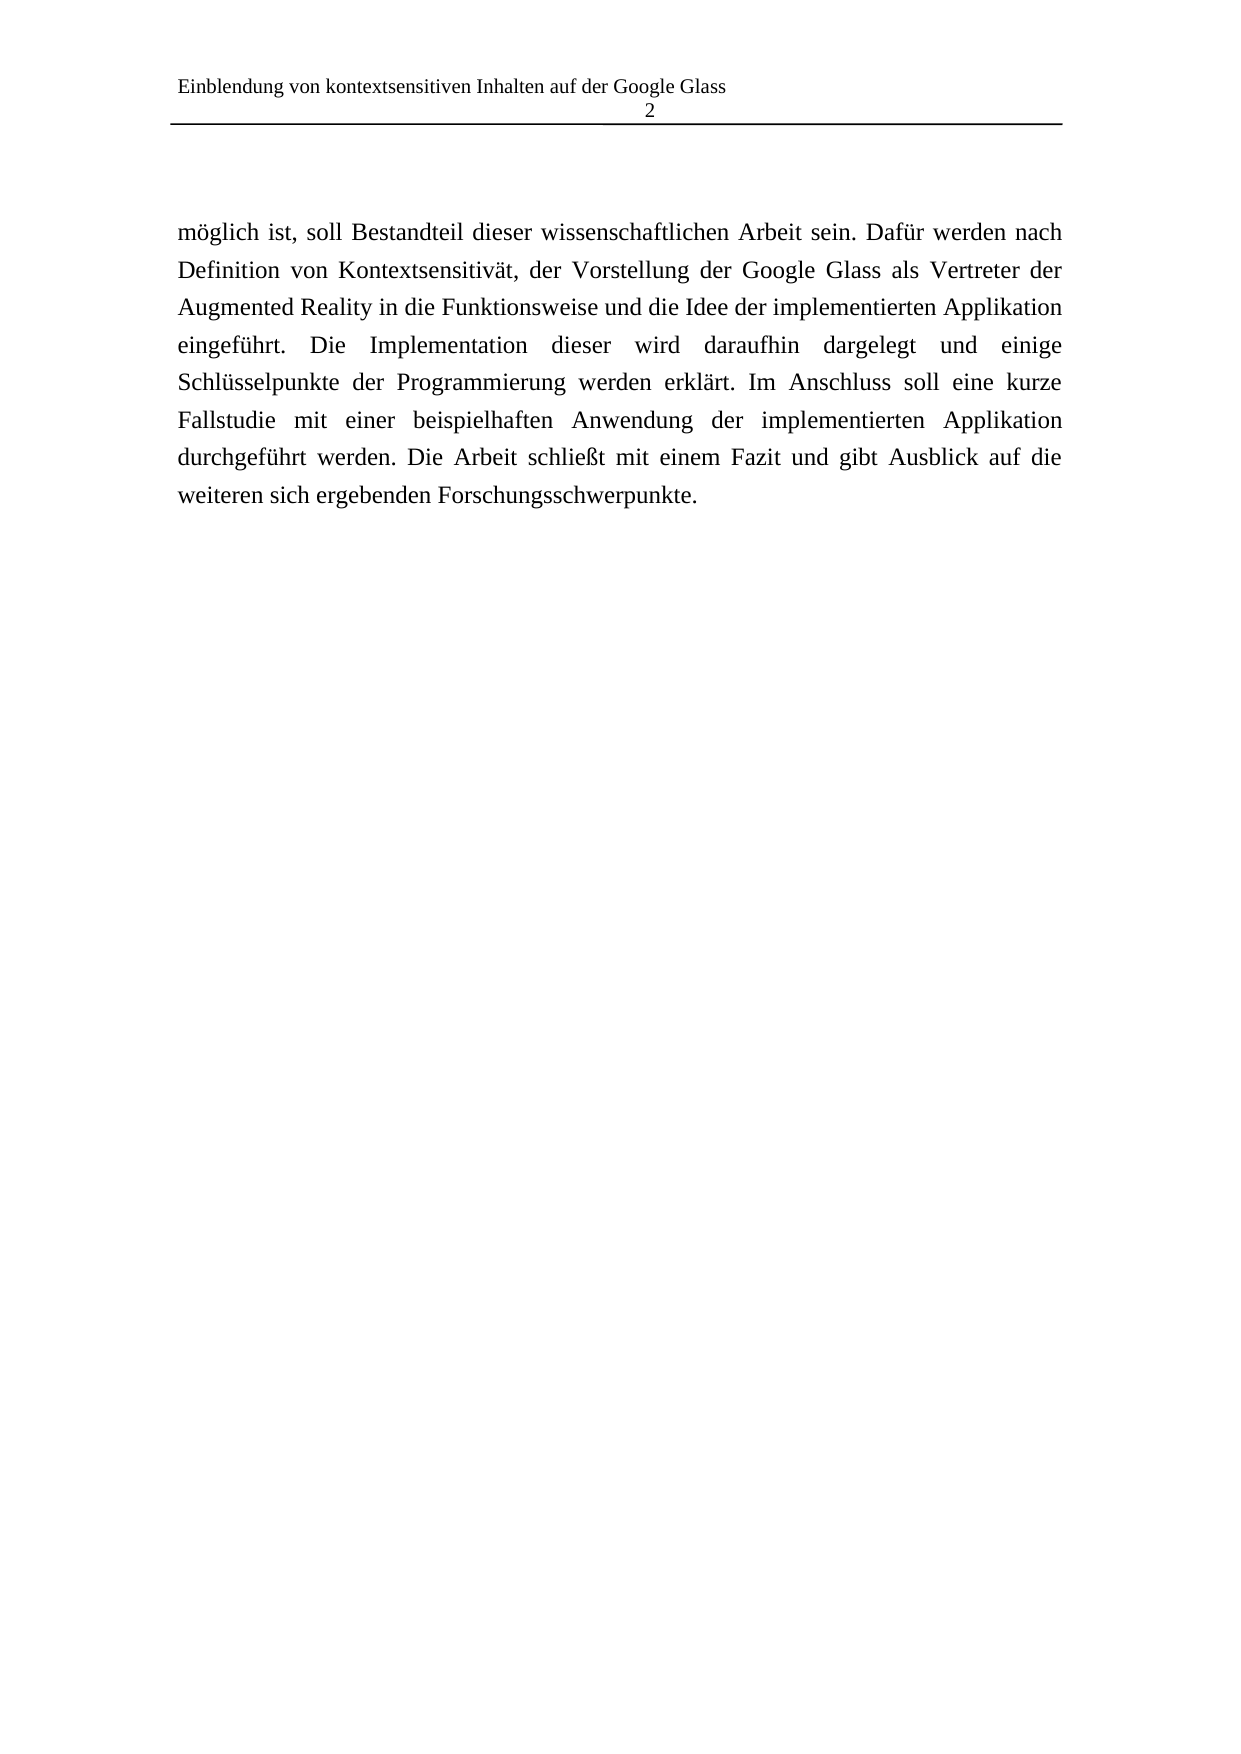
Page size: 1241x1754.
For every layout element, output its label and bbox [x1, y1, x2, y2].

text [177, 208, 1063, 508]
